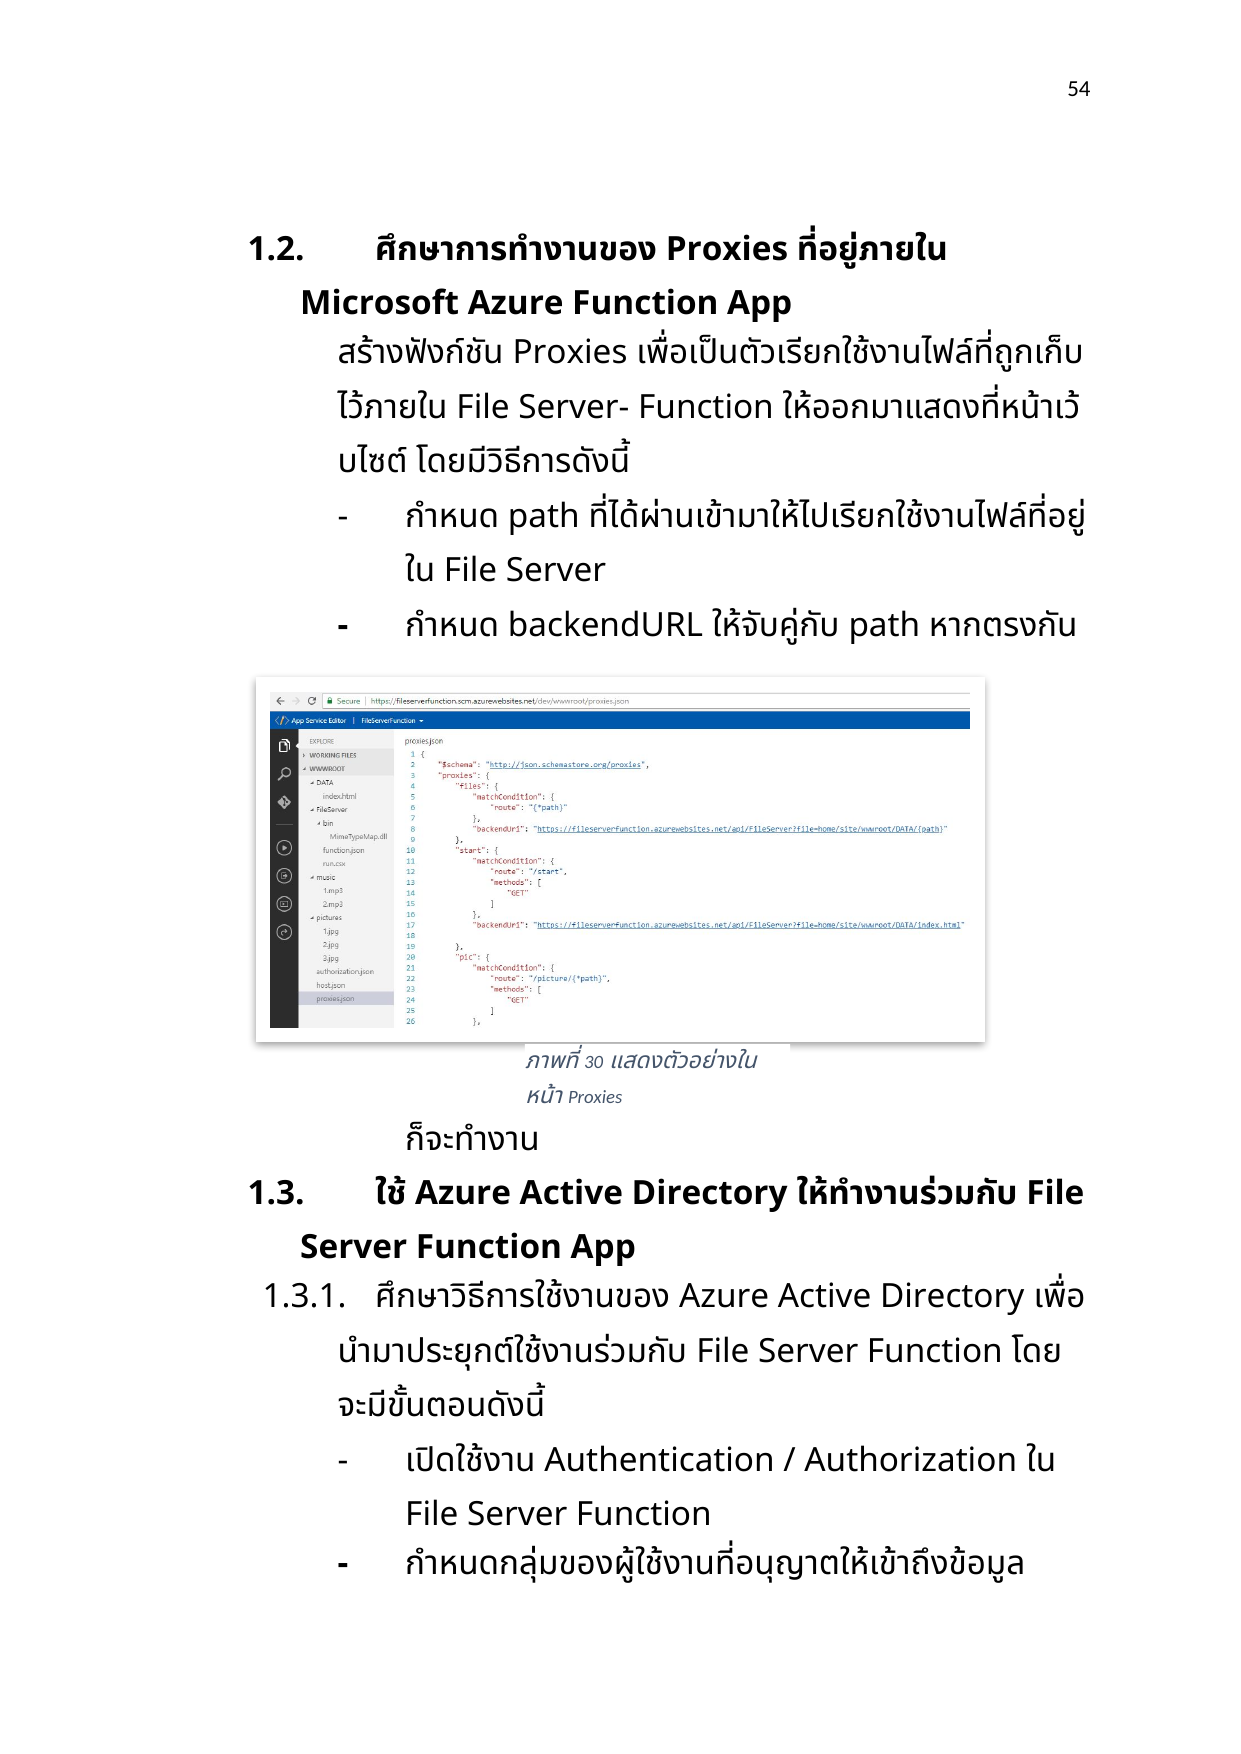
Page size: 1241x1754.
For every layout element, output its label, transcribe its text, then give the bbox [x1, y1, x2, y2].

picture [270, 692, 970, 1028]
list ใช้ Azure Active Directory ให้ทำงานร่วมกับ File Server Function App [247, 1169, 1090, 1269]
list ศึกษาการทำงานของ Proxies ที่อยู่ภายใน Microsoft Azure Function App [247, 225, 1090, 324]
list เปิดใช้งาน Authentication / Authorization ใน File Server Function [337, 1436, 1090, 1535]
list สร้างฟังก์ชัน Proxies เพื่อเป็นตัวเรียกใช้งานไฟล์ที่ถูกเก็บไว้ภายใน File Server- Function ให้ออกมาแสดงที่หน้าเว้บไซต์ โดยมีวิธีการดังนี้ [337, 328, 1090, 488]
list กำหนด path ที่ได้ผ่านเข้ามาให้ไปเรียกใช้งานไฟล์ที่อยู่ใน File Server [337, 492, 1090, 597]
list ศึกษาวิธีการใช้งานของ Azure Active Directory เพื่อนำมาประยุกต์ใช้งานร่วมกับ File Server Function โดยจะมีขั้นตอนดังนี้ [262, 1272, 1090, 1432]
list กำหนดกลุ่มของผู้ใช้งานที่อนุญาตให้เข้าถึงข้อมูล [337, 1539, 1090, 1589]
